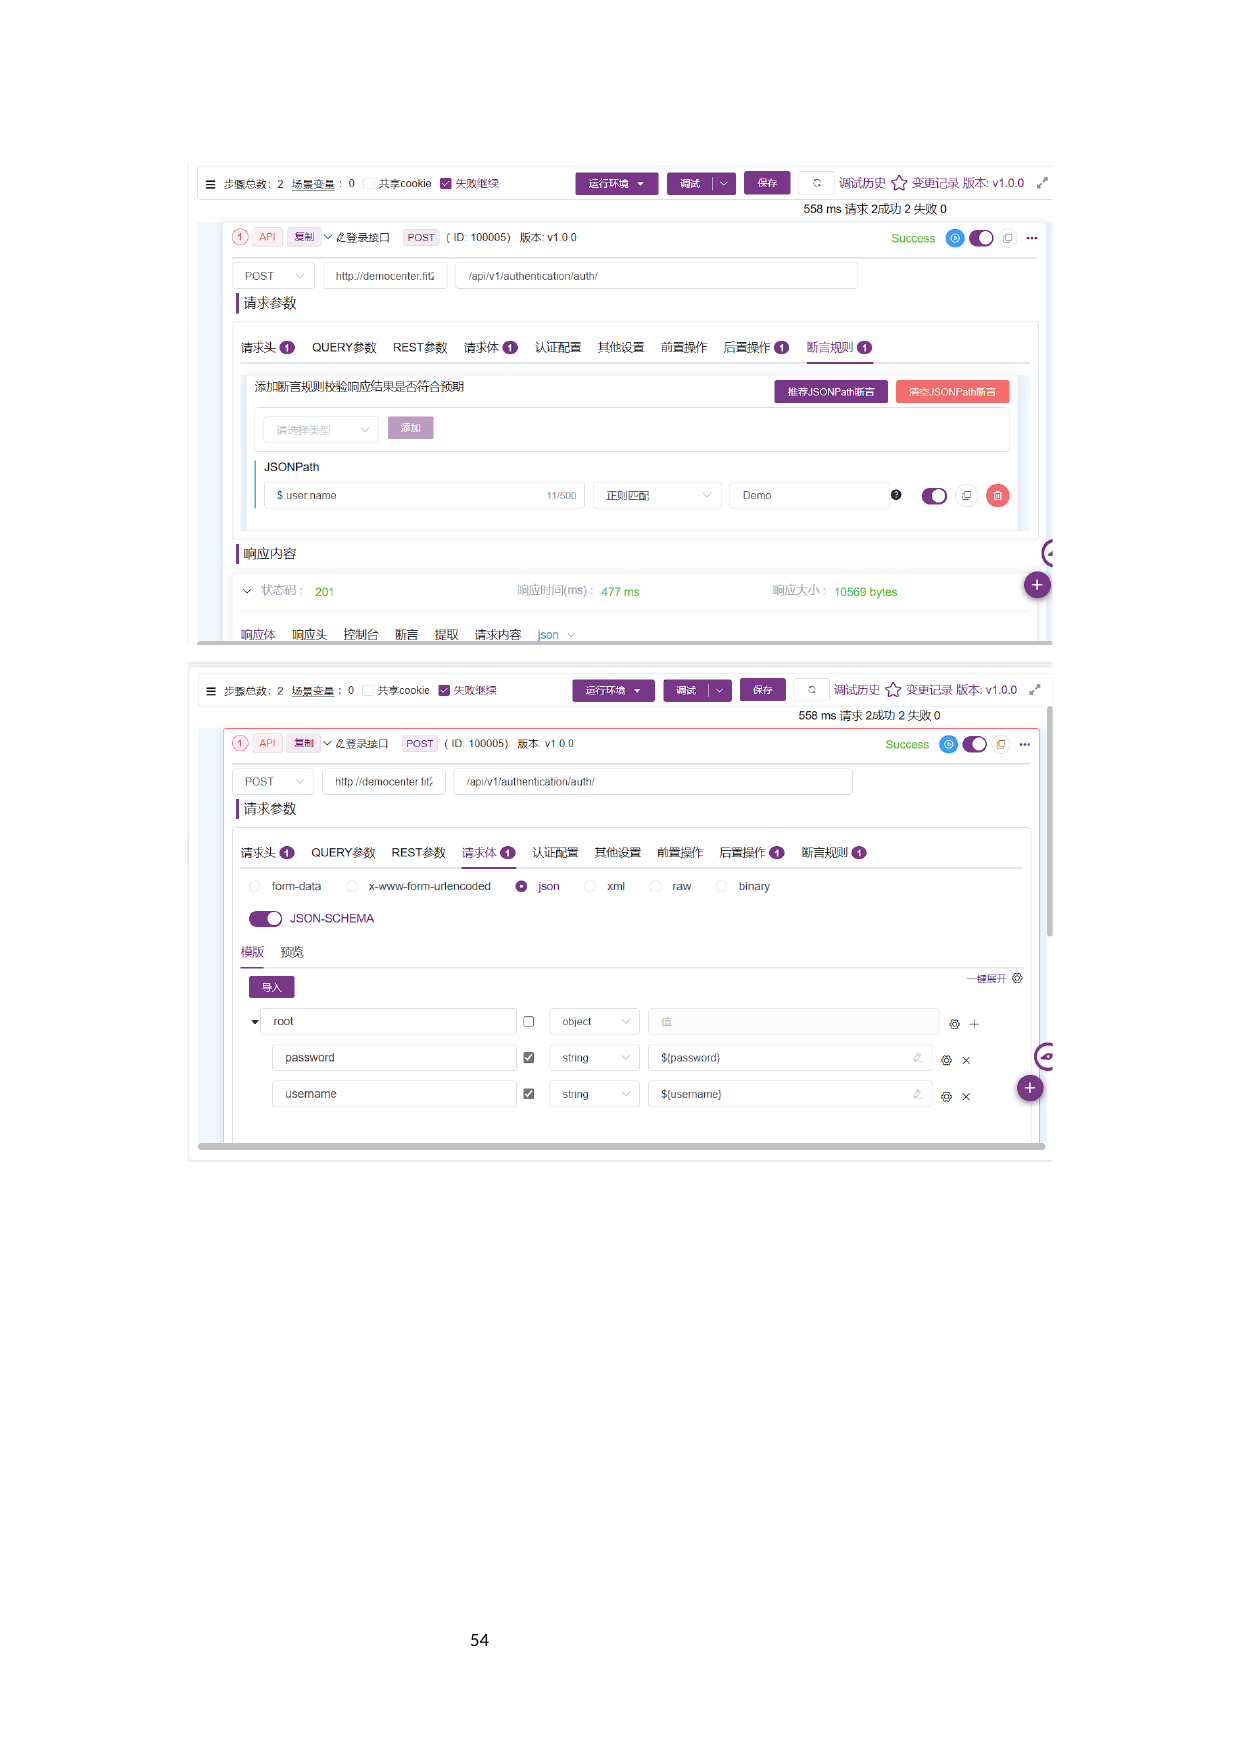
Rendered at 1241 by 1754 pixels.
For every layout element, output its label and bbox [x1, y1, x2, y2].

picture [187, 662, 1053, 1162]
picture [187, 162, 1053, 645]
